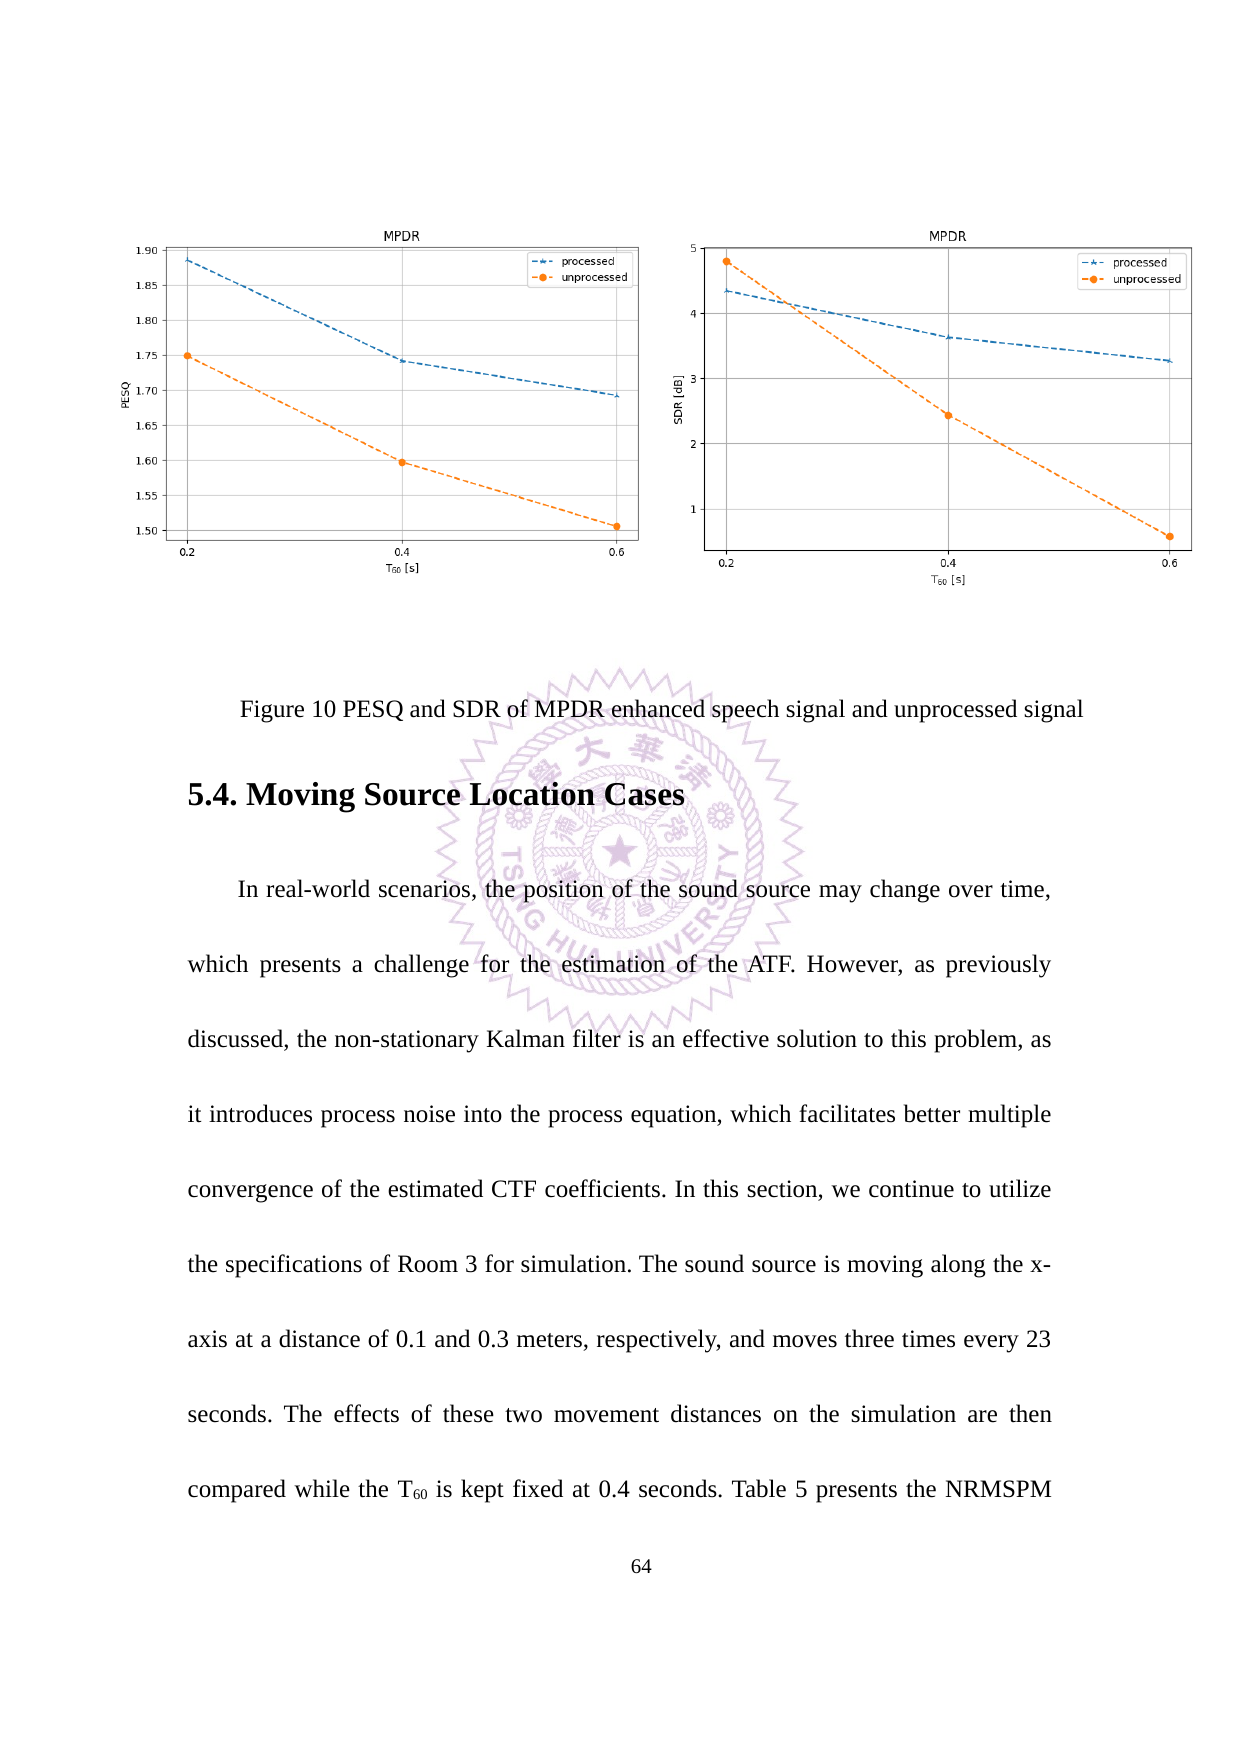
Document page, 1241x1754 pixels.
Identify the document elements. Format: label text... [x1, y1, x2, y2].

picture [423, 831, 817, 869]
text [187, 869, 1053, 1507]
table_header [655, 159, 1209, 690]
table_header [101, 159, 655, 690]
picture [112, 222, 644, 582]
table_cell Figure PESQ and SDR of MPDR enhanced speech signal and unprocessed signal [101, 690, 1209, 756]
picture [666, 222, 1198, 594]
text 5.4. Moving Source Location Cases [187, 756, 1053, 831]
